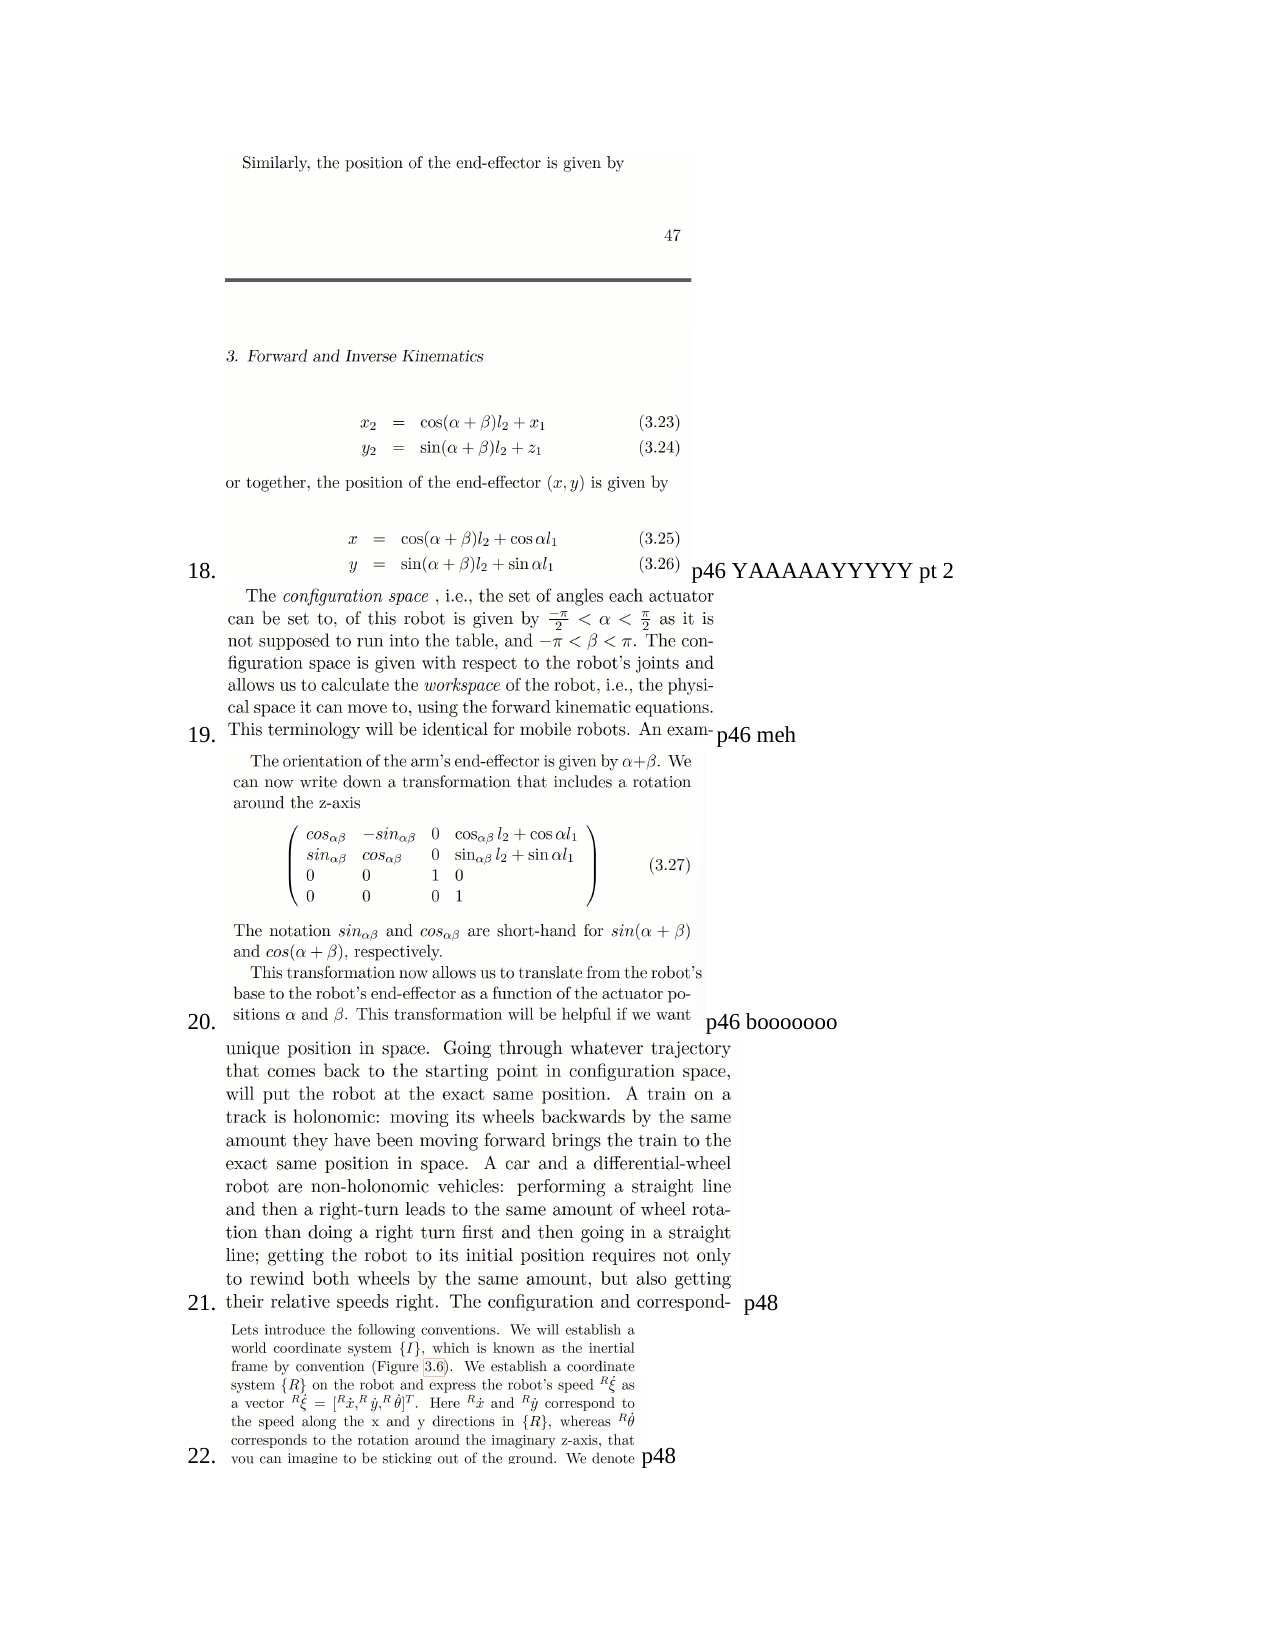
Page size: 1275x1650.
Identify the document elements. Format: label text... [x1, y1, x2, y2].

list p46 booooooo [706, 751, 1125, 1034]
picture [225, 1037, 744, 1311]
list p46 meh [717, 587, 1125, 747]
picture [225, 150, 692, 579]
picture [225, 1319, 642, 1464]
picture [225, 587, 717, 743]
picture [225, 751, 706, 1029]
list p46 YAAAAAYYYYY pt 2 [692, 150, 1125, 583]
